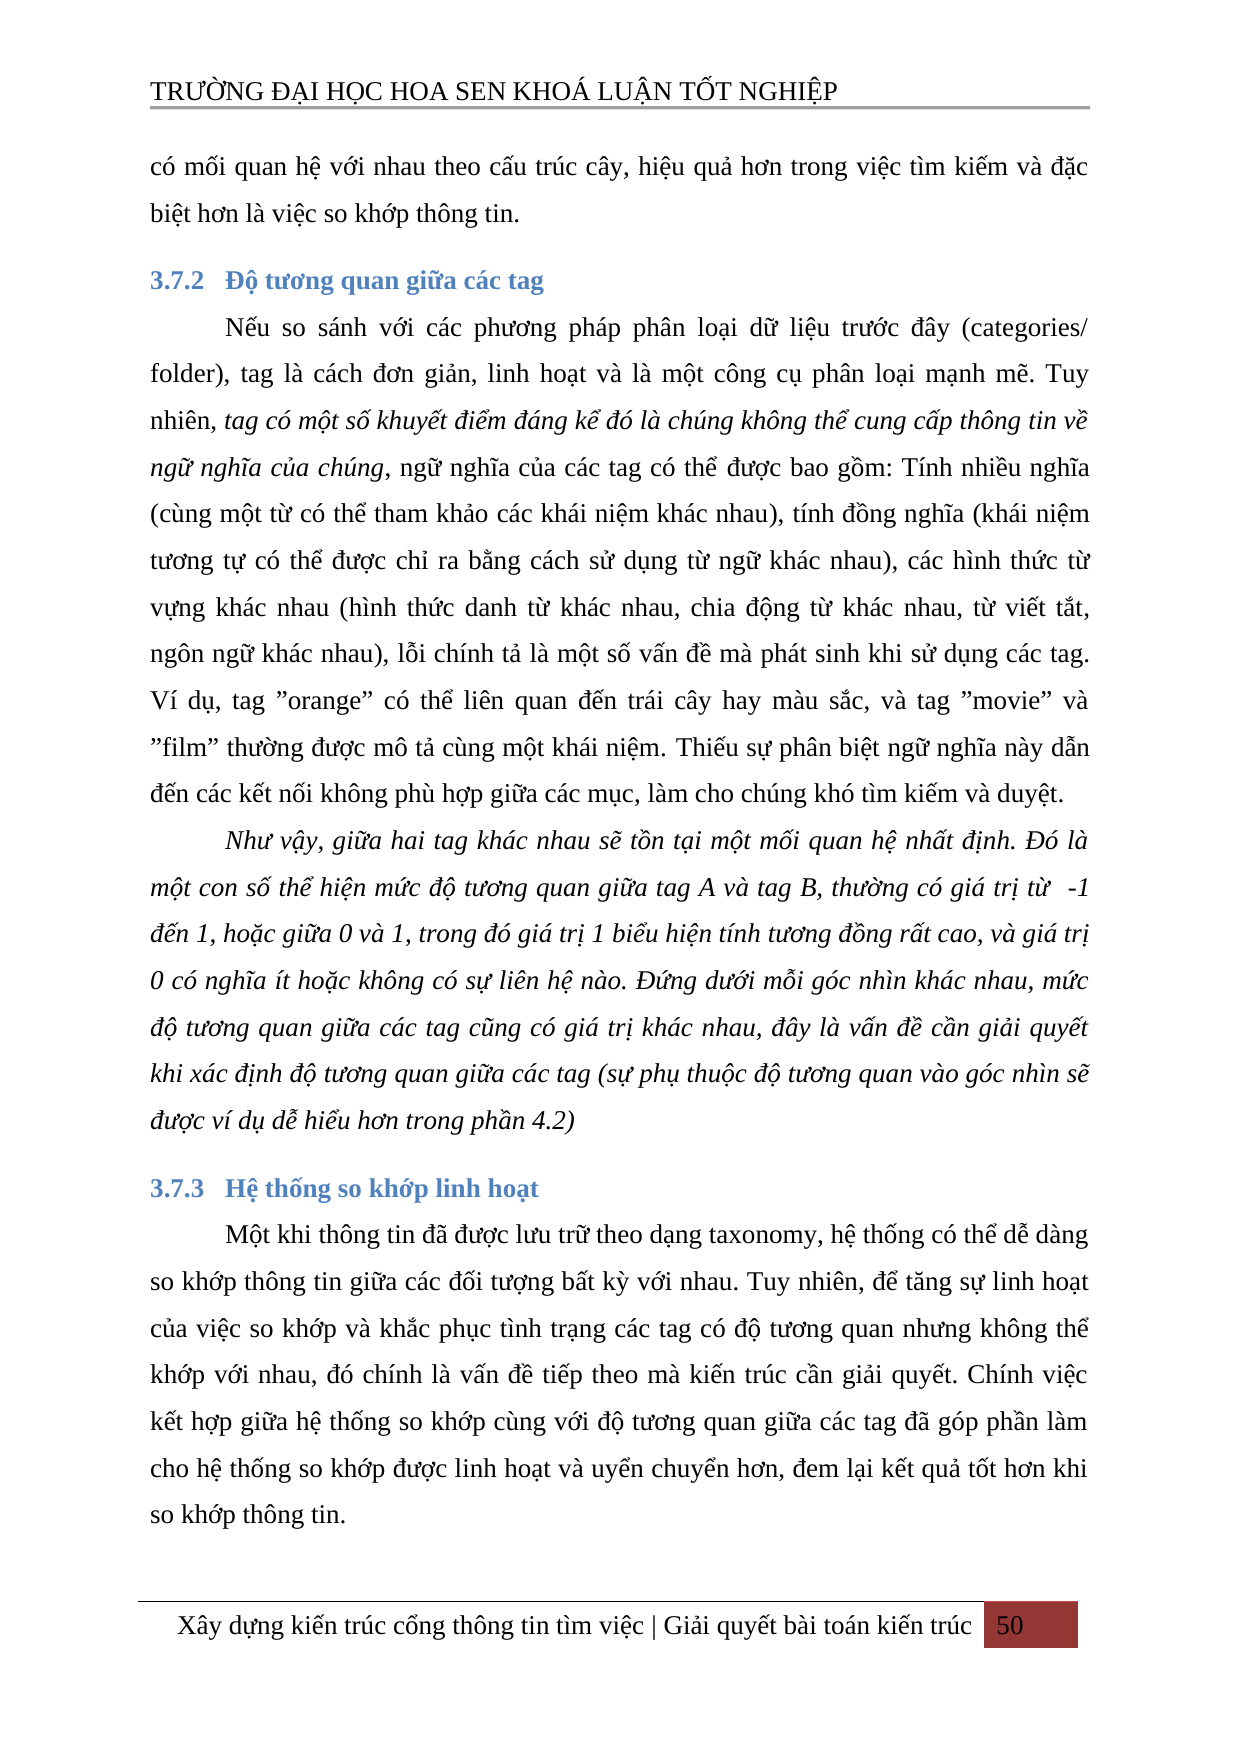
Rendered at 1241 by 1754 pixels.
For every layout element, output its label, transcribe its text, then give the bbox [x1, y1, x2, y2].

subtitle Hệ thống so khớp linh hoạt [150, 1172, 1090, 1203]
text Một khi thông tin đã được lưu trữ theo dạng taxonomy, hệ thống có thể dễ dàng so khớp thông tin giữa các đối tượng bất kỳ với nhau. Tuy nhiên, để tăng sự linh hoạt của việc so khớp và khắc phục tình trạng các tag có độ tương quan nhưng không thể khớp với nhau, đó chính là vấn đề tiếp theo mà kiến trúc cần giải quyết. Chính việc kết hợp giữa hệ thống so khớp cùng với độ tương quan giữa các tag đã góp phần làm cho hệ thống so khớp được linh hoạt và uyển chuyển hơn, đem lại kết quả tốt hơn khi so khớp thông tin. [150, 1218, 1090, 1529]
subtitle Độ tương quan giữa các tag [150, 264, 1090, 295]
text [150, 150, 1090, 228]
text Nếu so sánh với các phương pháp phân loại dữ liệu trước đây (categories/ folder), tag là cách đơn giản, linh hoạt và là một công cụ phân loại mạnh mẽ. Tuy nhiên, tag có một số khuyết điểm đáng kể đó là chúng không thể cung cấp thông tin về ngữ nghĩa của chúng, ngữ nghĩa của các tag có thể được bao gồm: Tính nhiều nghĩa (cùng một từ có thể tham khảo các khái niệm khác nhau), tính đồng nghĩa (khái niệm tương tự có thể được chỉ ra bằng cách sử dụng từ ngữ khác nhau), các hình thức từ vựng khác nhau (hình thức danh từ khác nhau, chia động từ khác nhau, từ viết tắt, ngôn ngữ khác nhau), lỗi chính tả là một số vấn đề mà phát sinh khi sử dụng các tag. Ví dụ, tag ”orange” có thể liên quan đến trái cây hay màu sắc, và tag ”movie” và ”film” thường được mô tả cùng một khái niệm. Thiếu sự phân biệt ngữ nghĩa này dẫn đến các kết nối không phù hợp giữa các mục, làm cho chúng khó tìm kiếm và duyệt. [150, 311, 1090, 809]
text Như vậy, giữa hai tag khác nhau sẽ tồn tại một mối quan hệ nhất định. Đó là một con số thể hiện mức độ tương quan giữa tag A và tag B, thường có giá trị từ -1 đến 1, hoặc giữa 0 và 1, trong đó giá trị 1 biểu hiện tính tương đồng rất cao, và giá trị 0 có nghĩa ít hoặc không có sự liên hệ nào. Đứng dưới mỗi góc nhìn khác nhau, mức độ tương quan giữa các tag cũng có giá trị khác nhau, đây là vấn đề cần giải quyết khi xác định độ tương quan giữa các tag (sự phụ thuộc độ tương quan vào góc nhìn sẽ được ví dụ dễ hiểu hơn trong phần 4.2) [150, 824, 1090, 1135]
